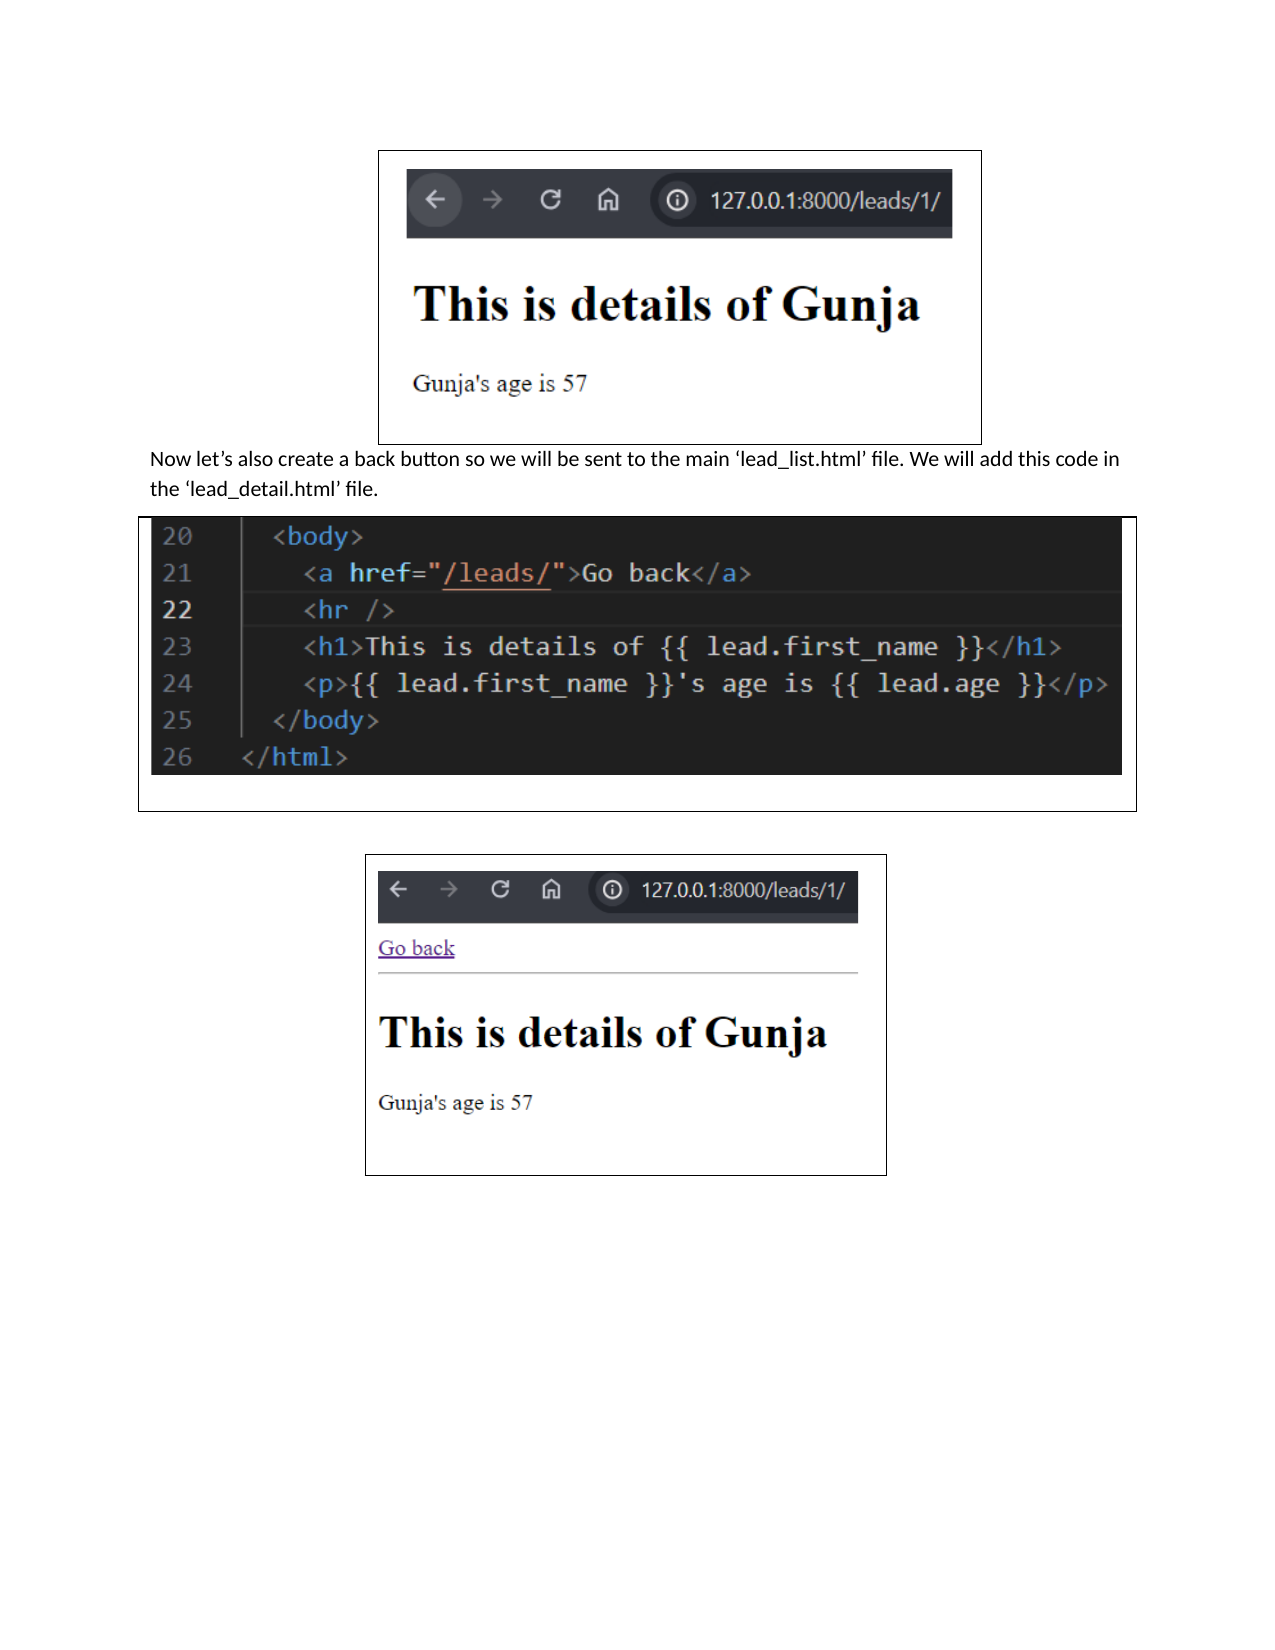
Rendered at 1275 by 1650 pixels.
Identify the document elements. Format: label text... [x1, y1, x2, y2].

table_header [139, 510, 1136, 804]
text Now let’s also create a back button so we will be sent to the main ‘lead_list.html’ file. We will add this code in the ‘lead_detail.html’ file. [150, 438, 1125, 494]
picture [150, 510, 1122, 767]
table_header [379, 151, 981, 437]
picture [405, 169, 952, 416]
table_header [366, 848, 886, 1167]
picture [377, 863, 859, 1126]
